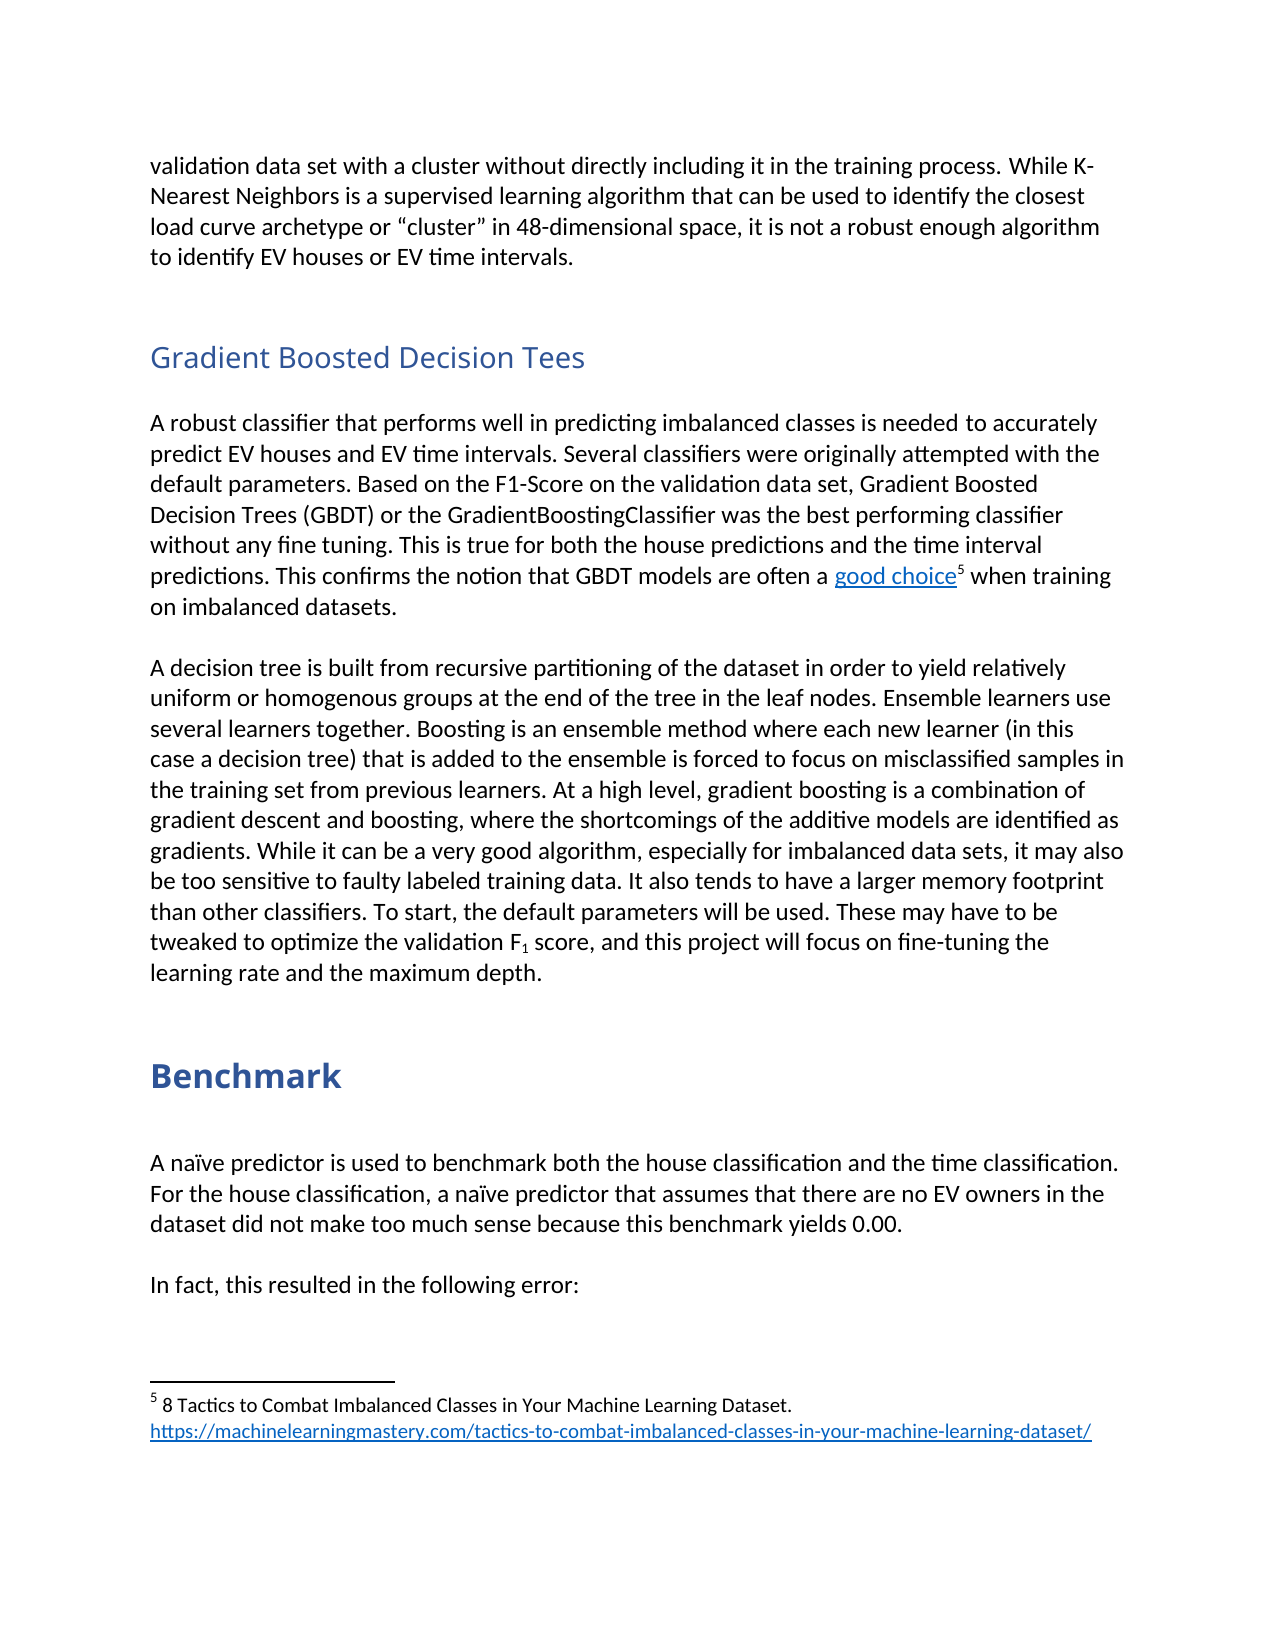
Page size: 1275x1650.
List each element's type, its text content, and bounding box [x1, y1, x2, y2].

text A decision tree is built from recursive partitioning of the dataset in order to yield relatively uniform or homogenous groups at the end of the tree in the leaf nodes. Ensemble learners use several learners together. Boosting is an ensemble method where each new learner (in this case a decision tree) that is added to the ensemble is forced to focus on misclassified samples in the training set from previous learners. At a high level, gradient boosting is a combination of gradient descent and boosting, where the shortcomings of the additive models are identified as gradients. While it can be a very good algorithm, especially for imbalanced data sets, it may also be too sensitive to faulty labeled training data. It also tends to have a larger memory footprint than other classifiers. To start, the default parameters will be used. These may have to be tweaked to optimize the validation F1 score, and this project will focus on fine-tuning the learning rate and the maximum depth. [150, 652, 1125, 987]
text A robust classifier that performs well in predicting imbalanced classes is needed to accurately predict EV houses and EV time intervals. Several classifiers were originally attempted with the default parameters. Based on the F1-Score on the validation data set, Gradient Boosted Decision Trees (GBDT) or the GradientBoostingClassifier was the best performing classifier without any fine tuning. This is true for both the house predictions and the time interval predictions. This confirms the notion that GBDT models are often a good choice when training on imbalanced datasets. [150, 407, 1125, 621]
text A naïve predictor is used to benchmark both the house classification and the time classification. For the house classification, a naïve predictor that assumes that there are no EV owners in the dataset did not make too much sense because this benchmark yields 0.00. [150, 1148, 1125, 1239]
subtitle Gradient Boosted Decision Tees [150, 337, 1125, 377]
subtitle Benchmark [150, 1053, 1125, 1098]
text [150, 150, 1125, 272]
text In fact, this resulted in the following error: [150, 1270, 1125, 1300]
